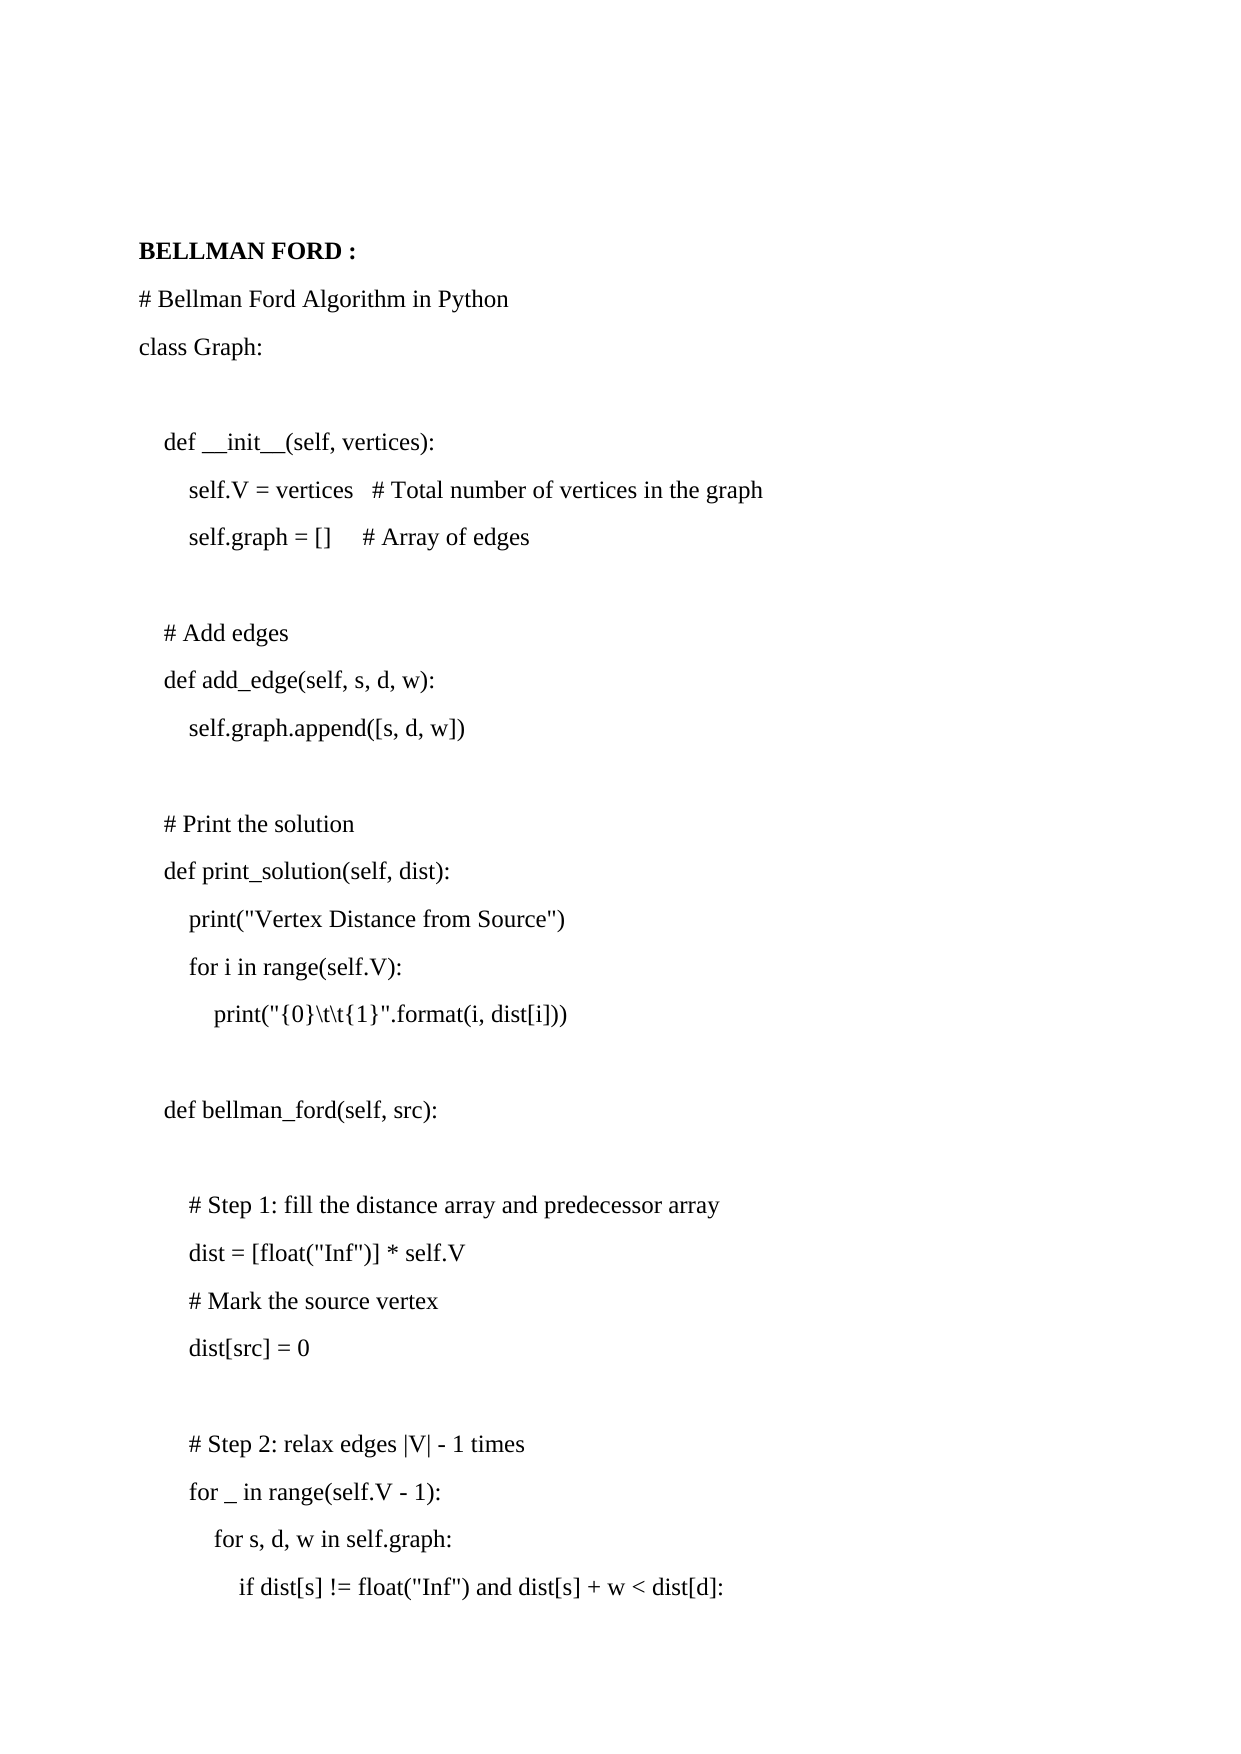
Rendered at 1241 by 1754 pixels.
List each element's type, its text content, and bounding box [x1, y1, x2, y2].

text print("Vertex Distance from Source") [139, 904, 1101, 933]
text self.graph.append([s, d, w]) [139, 713, 1101, 742]
text self.V = vertices # Total number of vertices in the graph [139, 475, 1101, 503]
text for _ in range(self.V - 1): [139, 1477, 1101, 1505]
text BELLMAN FORD : [139, 236, 1101, 265]
text for s, d, w in self.graph: [139, 1524, 1101, 1553]
text for i in range(self.V): [139, 952, 1101, 981]
text # Add edges [139, 618, 1101, 647]
text def __init__(self, vertices): [139, 427, 1101, 456]
text self.graph = [] # Array of edges [139, 522, 1101, 551]
text def bellman_ford(self, src): [139, 1095, 1101, 1124]
text # Step 1: fill the distance array and predecessor array [139, 1190, 1101, 1219]
text dist[src] = 0 [139, 1333, 1101, 1362]
text # Mark the source vertex [139, 1286, 1101, 1314]
text def add_edge(self, s, d, w): [139, 666, 1101, 694]
text # Step 2: relax edges |V| - 1 times [139, 1429, 1101, 1458]
text dist = [float("Inf")] * self.V [139, 1238, 1101, 1267]
text class Graph: [139, 332, 1101, 360]
text if dist[s] != float("Inf") and dist[s] + w < dist[d]: [139, 1572, 1101, 1601]
text def print_solution(self, dist): [139, 856, 1101, 885]
text print("{0}\t\t{1}".format(i, dist[i])) [139, 999, 1101, 1028]
text # Bellman Ford Algorithm in Python [139, 284, 1101, 313]
text # Print the solution [139, 809, 1101, 837]
